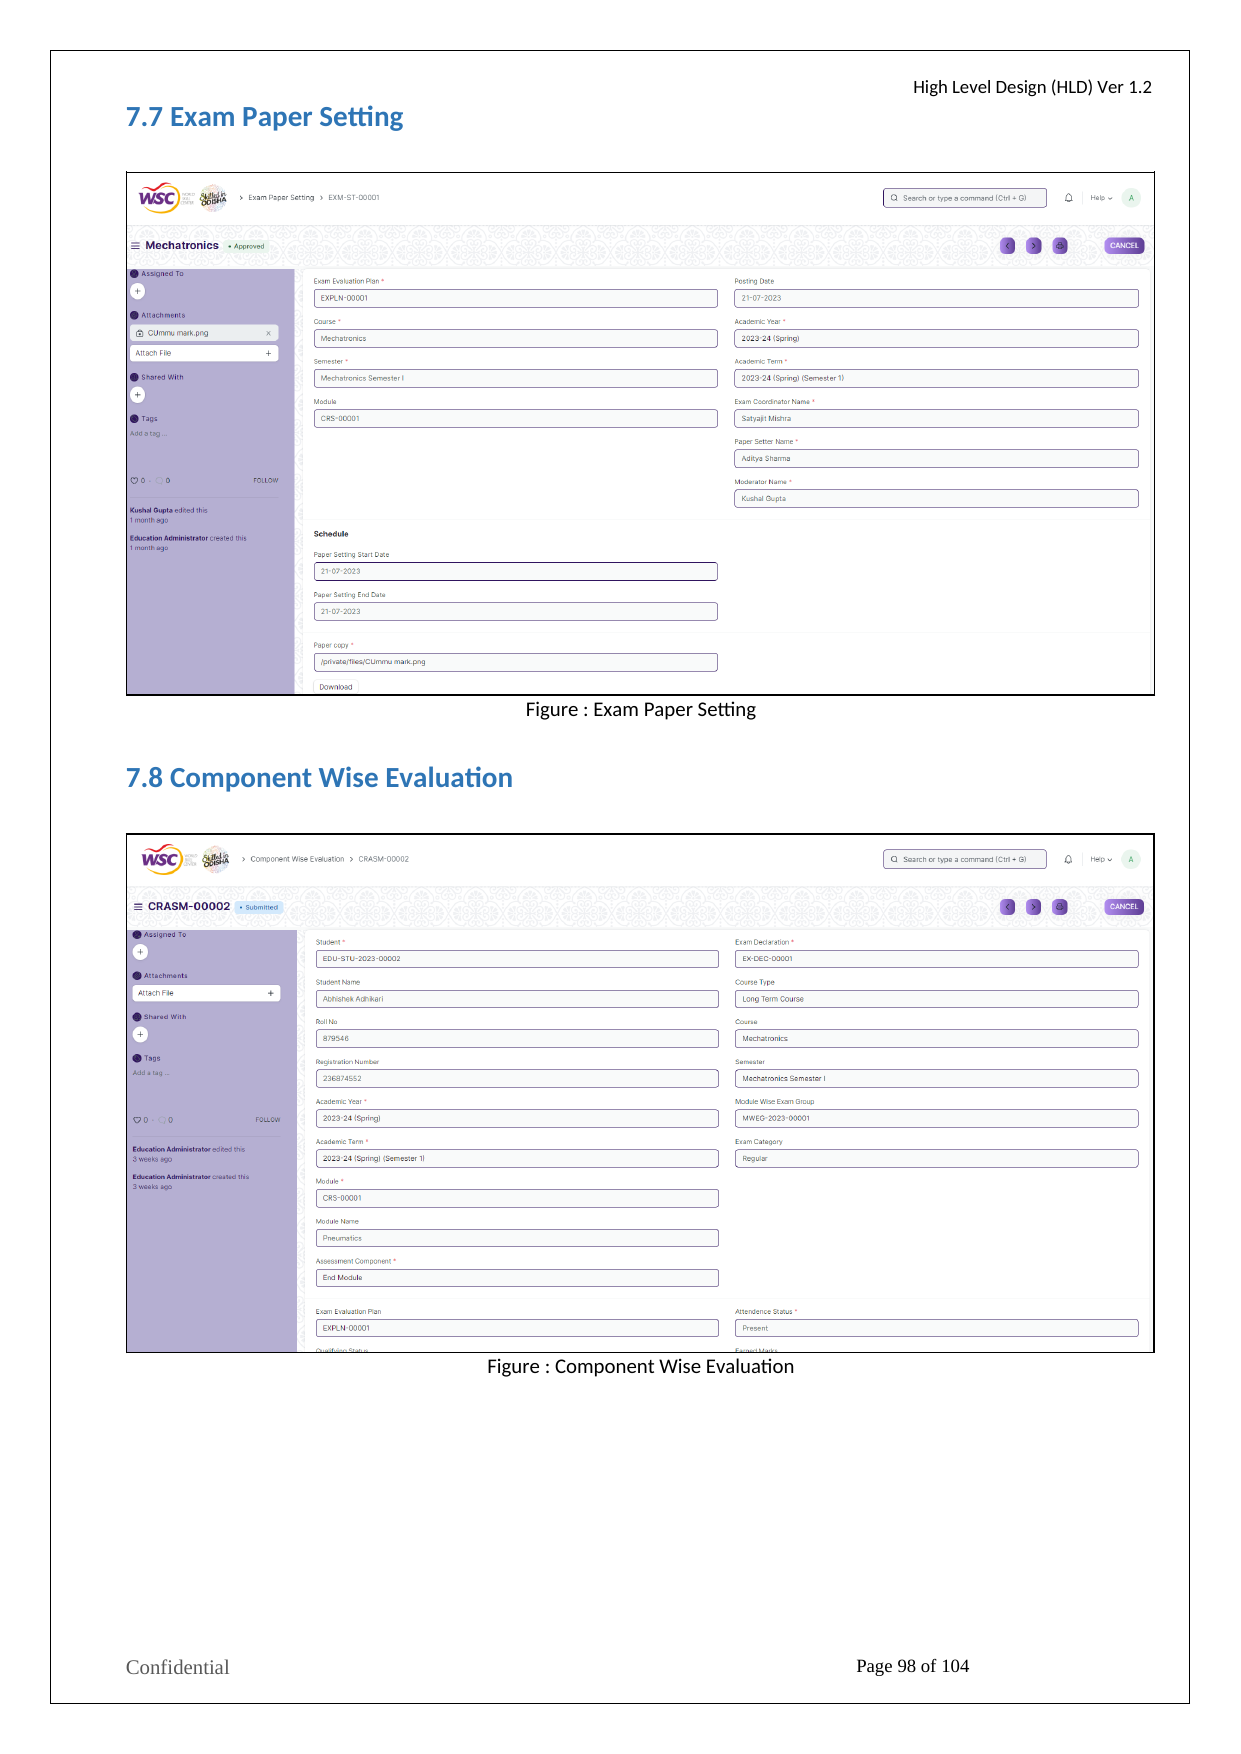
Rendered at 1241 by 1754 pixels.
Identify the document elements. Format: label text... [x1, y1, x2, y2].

subtitle Component Wise Evaluation [126, 759, 1156, 795]
picture [127, 835, 1153, 1352]
text Figure : Component Wise Evaluation [126, 1353, 1156, 1379]
picture [127, 173, 1154, 694]
subtitle Exam Paper Setting [126, 98, 1156, 133]
text Figure : Exam Paper Setting [126, 696, 1156, 721]
